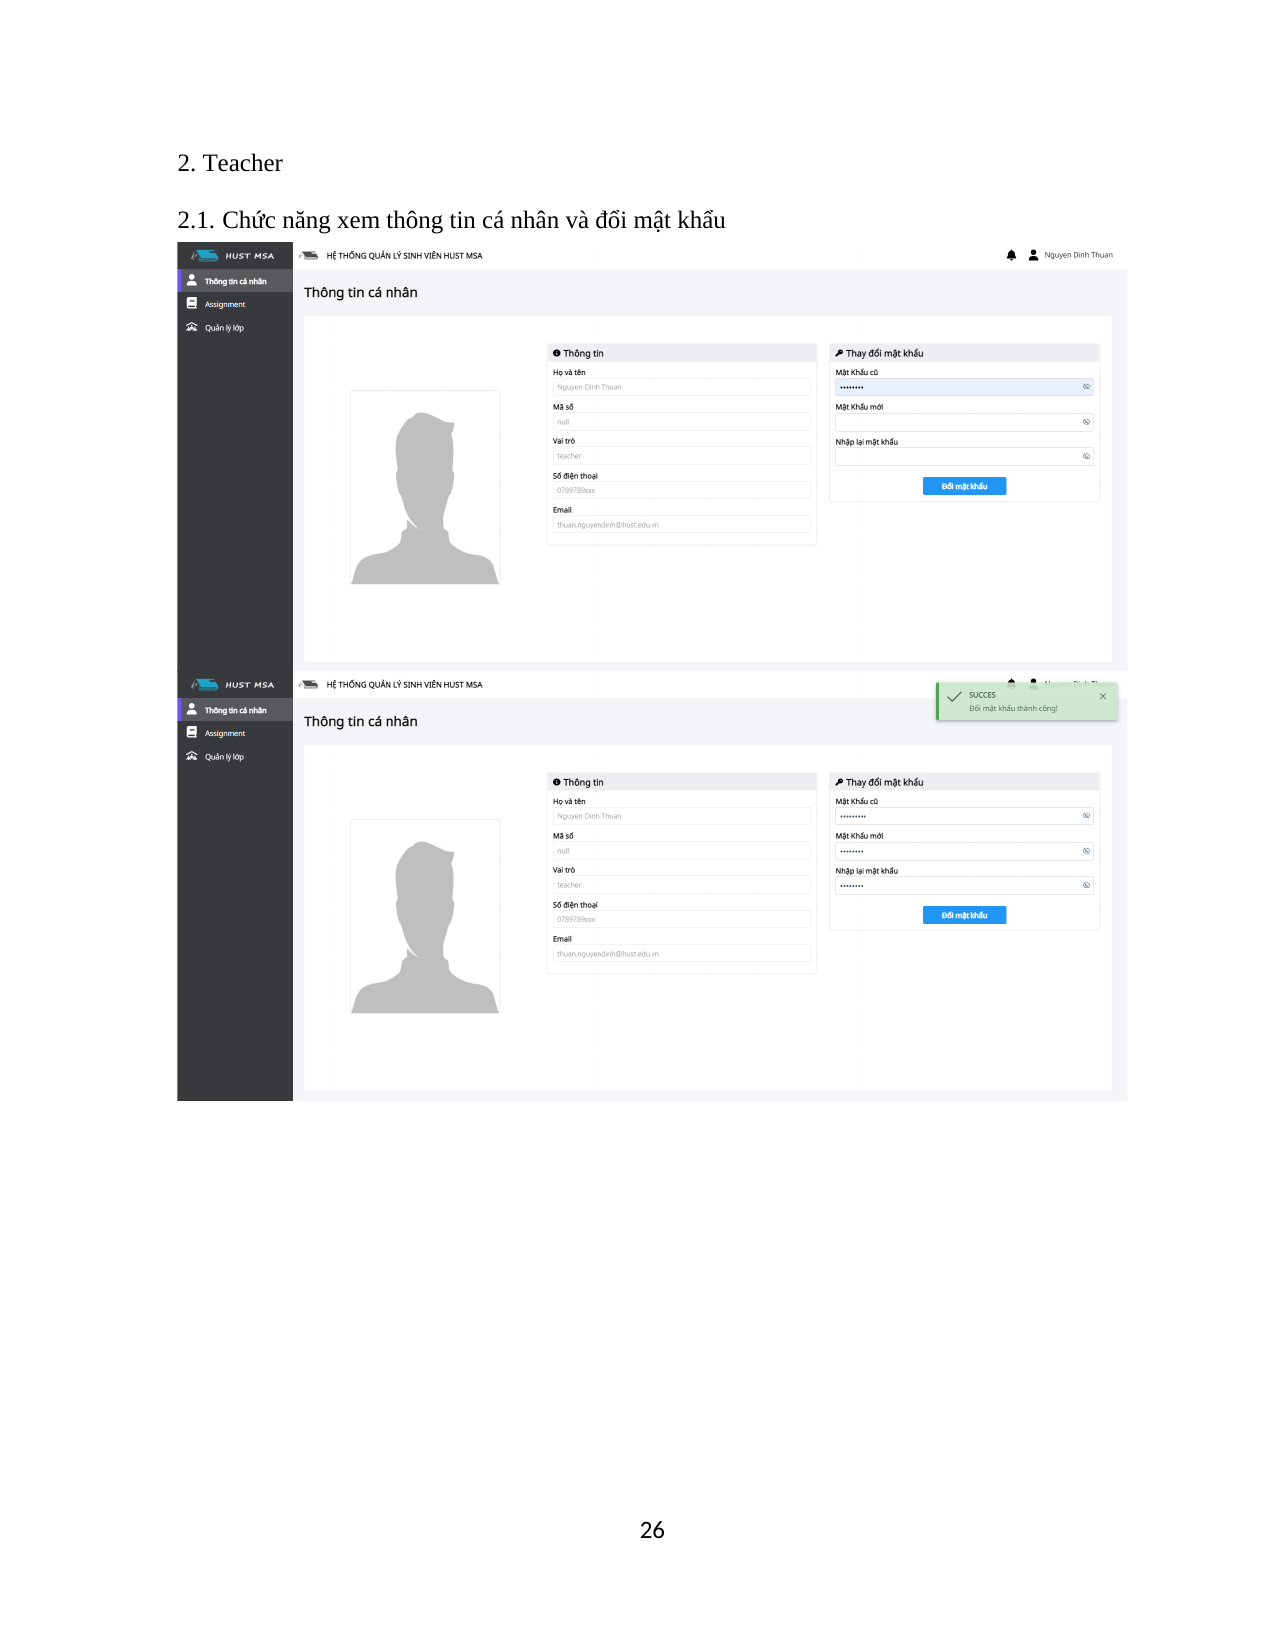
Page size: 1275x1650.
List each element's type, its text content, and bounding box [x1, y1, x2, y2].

picture [177, 242, 1128, 1101]
subtitle 2. Teacher [177, 148, 1127, 176]
subtitle 2.1. Chức năng xem thông tin cá nhân và đổi mật khẩu [177, 206, 1127, 234]
